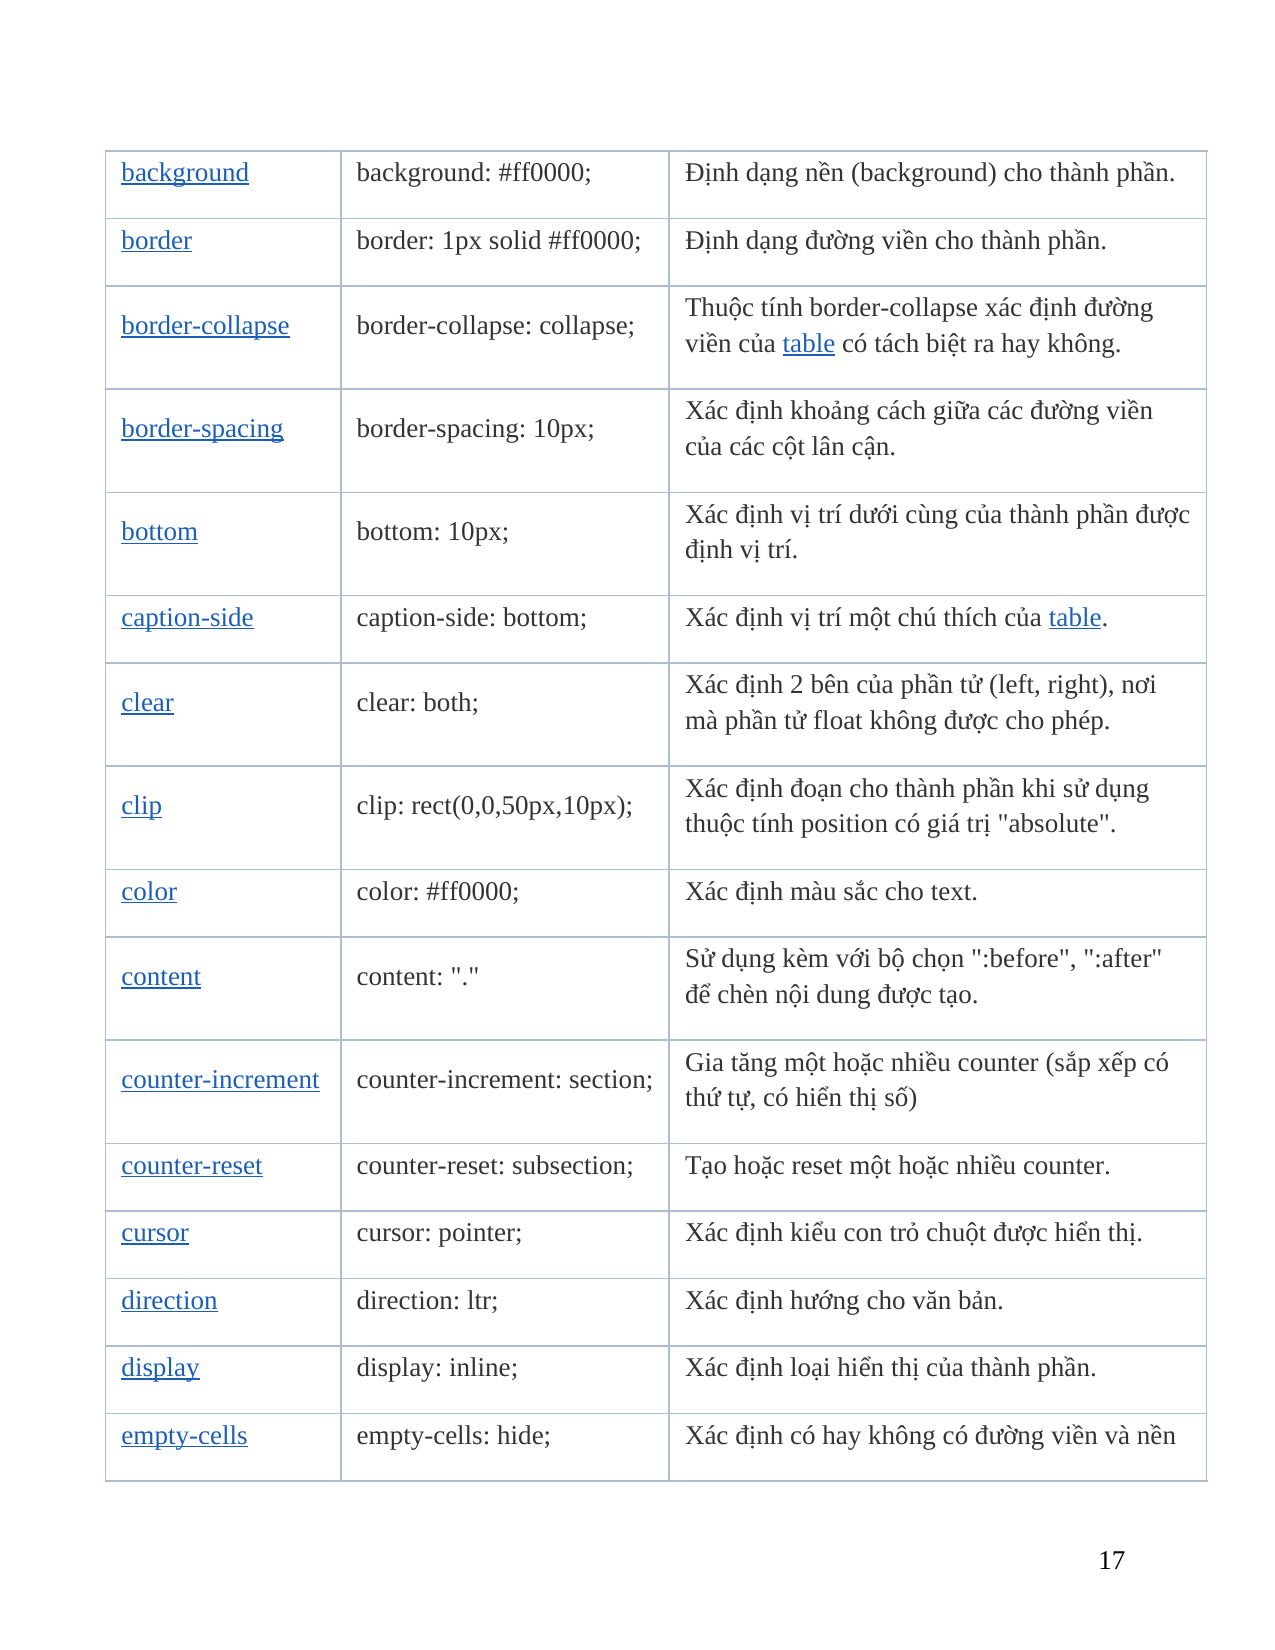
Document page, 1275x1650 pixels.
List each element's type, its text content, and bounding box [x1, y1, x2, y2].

table_cell Xác định 2 bên của phần tử (left, right), nơi mà phần tử float không được cho phép. [670, 664, 1206, 765]
table_cell border-spacing [106, 390, 340, 491]
table_cell Gia tăng một hoặc nhiều counter (sắp xếp có thứ tự, có hiển thị số) [670, 1041, 1206, 1143]
table_cell Xác định hướng cho văn bản. [670, 1279, 1206, 1345]
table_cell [670, 1414, 1206, 1480]
table_cell counter-reset [106, 1144, 340, 1210]
table_cell Thuộc tính border-collapse xác định đường viền của table có tách biệt ra hay không. [670, 287, 1206, 388]
table_cell border: 1px solid #ff0000; [342, 219, 668, 285]
table_cell caption-side: bottom; [342, 596, 668, 662]
table_cell Định dạng đường viền cho thành phần. [670, 219, 1206, 285]
table_cell Xác định vị trí một chú thích của table. [670, 596, 1206, 662]
table_cell content [106, 938, 340, 1039]
table_cell Xác định kiểu con trỏ chuột được hiển thị. [670, 1212, 1206, 1278]
table_cell background [106, 152, 340, 217]
table_cell Xác định màu sắc cho text. [670, 870, 1206, 936]
table_cell background: #ff0000; [342, 152, 668, 217]
table_cell counter-increment [106, 1041, 340, 1143]
table_cell empty-cells: hide; [342, 1414, 668, 1480]
table_cell Xác định đoạn cho thành phần khi sử dụng thuộc tính position có giá trị "absolute". [670, 767, 1206, 869]
table_cell border [106, 219, 340, 285]
table_cell Sử dụng kèm với bộ chọn ":before", ":after" để chèn nội dung được tạo. [670, 938, 1206, 1039]
table_cell Xác định khoảng cách giữa các đường viền của các cột lân cận. [670, 390, 1206, 491]
table_cell border-collapse [106, 287, 340, 388]
table_cell clear: both; [342, 664, 668, 765]
table_cell bottom: 10px; [342, 493, 668, 595]
table_cell bottom [106, 493, 340, 595]
table_cell border-collapse: collapse; [342, 287, 668, 388]
table_cell counter-reset: subsection; [342, 1144, 668, 1210]
table_cell cursor: pointer; [342, 1212, 668, 1278]
table_cell content: "." [342, 938, 668, 1039]
table_cell clip [106, 767, 340, 869]
table_cell Xác định vị trí dưới cùng của thành phần được định vị trí. [670, 493, 1206, 595]
table_cell counter-increment: section; [342, 1041, 668, 1143]
table_cell empty-cells [106, 1414, 340, 1480]
table_cell display: inline; [342, 1347, 668, 1413]
table_cell color: #ff0000; [342, 870, 668, 936]
table_cell caption-side [106, 596, 340, 662]
table_cell clip: rect(0,0,50px,10px); [342, 767, 668, 869]
table_cell display [106, 1347, 340, 1413]
table_cell border-spacing: 10px; [342, 390, 668, 491]
table_cell Xác định loại hiển thị của thành phần. [670, 1347, 1206, 1413]
table_cell cursor [106, 1212, 340, 1278]
table_cell Định dạng nền (background) cho thành phần. [670, 152, 1206, 217]
table_cell Tạo hoặc reset một hoặc nhiều counter. [670, 1144, 1206, 1210]
table_cell direction: ltr; [342, 1279, 668, 1345]
table_cell direction [106, 1279, 340, 1345]
table_cell color [106, 870, 340, 936]
table_cell clear [106, 664, 340, 765]
